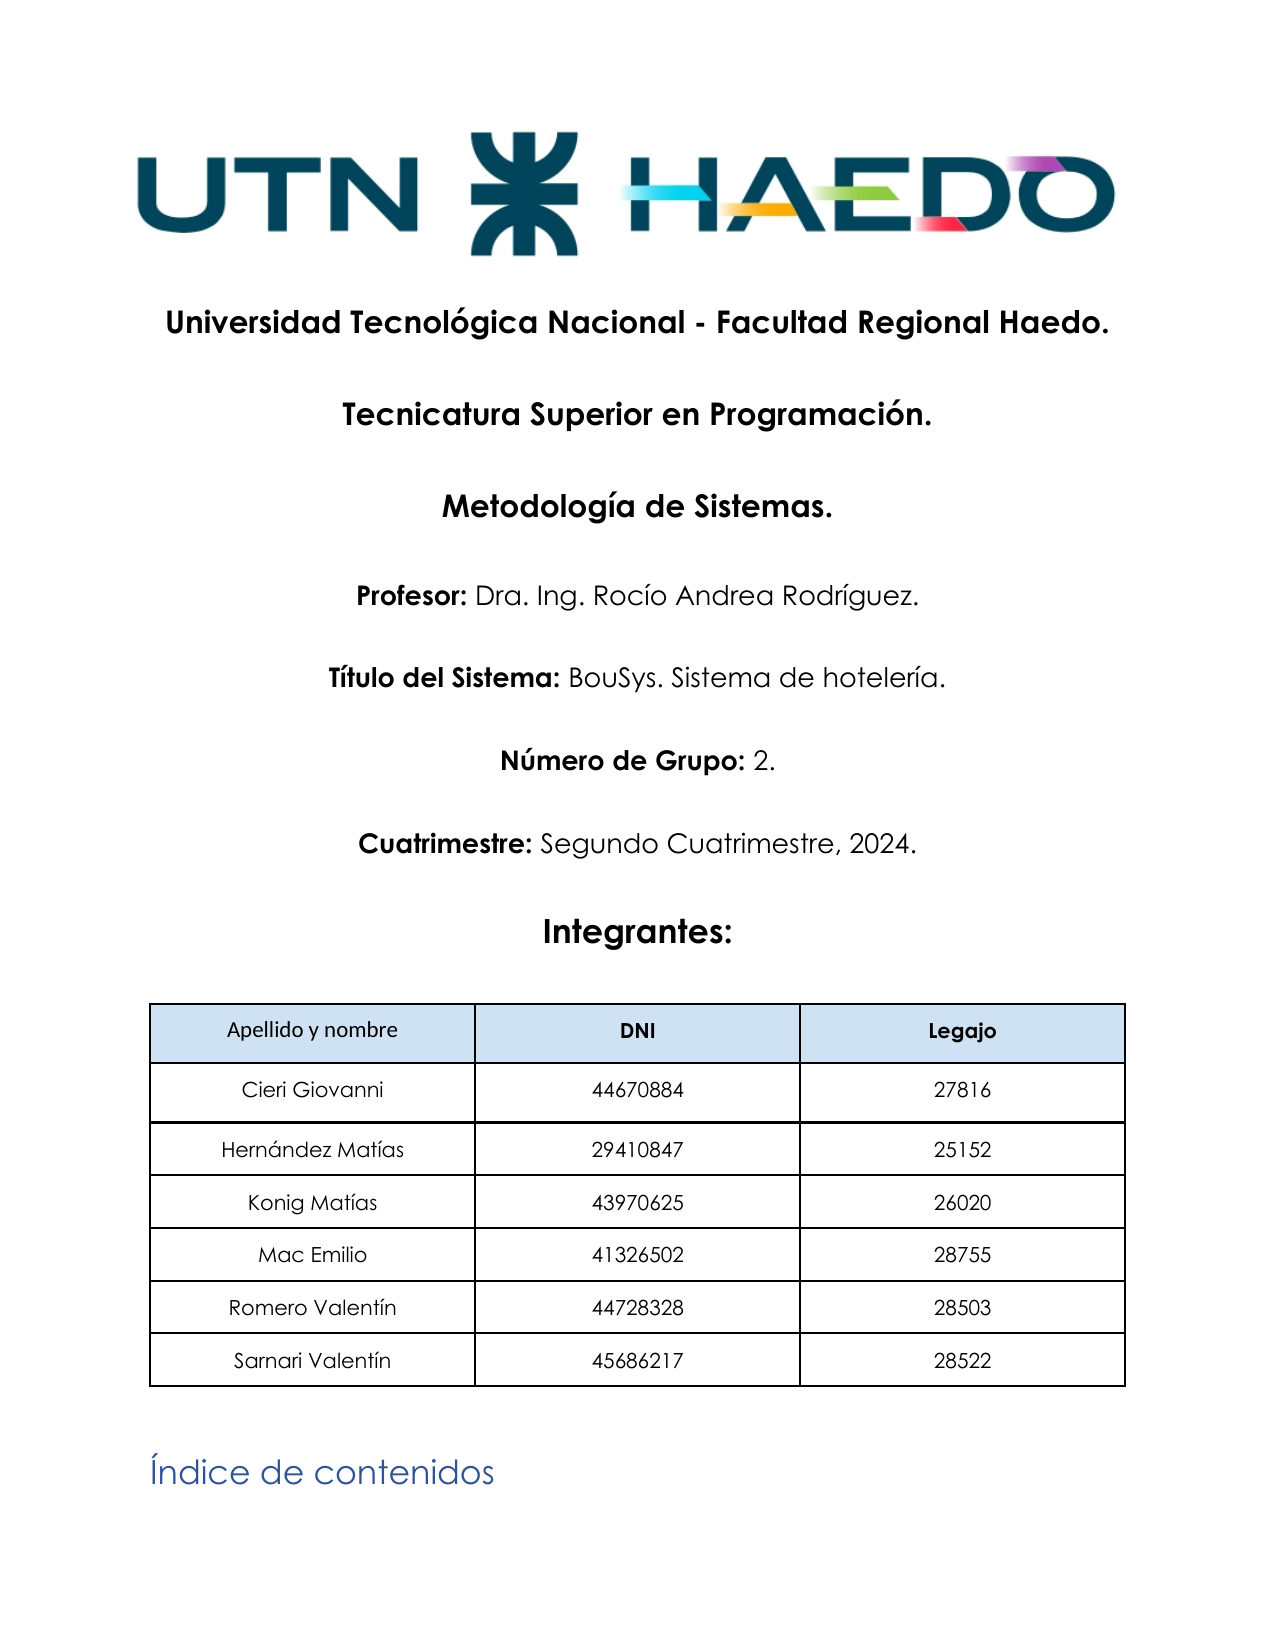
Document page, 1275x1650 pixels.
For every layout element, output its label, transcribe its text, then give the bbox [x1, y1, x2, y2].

text Tecnicatura Superior en Programación. [150, 391, 1125, 435]
text Índice de contenidos [150, 1447, 1125, 1495]
text Integrantes: [150, 906, 1125, 954]
text Profesor: Dra. Ing. Rocío Andrea Rodríguez. [150, 574, 1125, 613]
text Universidad Tecnológica Nacional - Facultad Regional Haedo. [150, 299, 1125, 343]
text Metodología de Sistemas. [150, 483, 1125, 527]
text Número de Grupo: 2. [150, 740, 1125, 779]
text Título del Sistema: BouSys. Sistema de hotelería. [150, 657, 1125, 696]
text Cuatrimestre: Segundo Cuatrimestre, 2024. [150, 823, 1125, 862]
picture [127, 128, 1125, 260]
